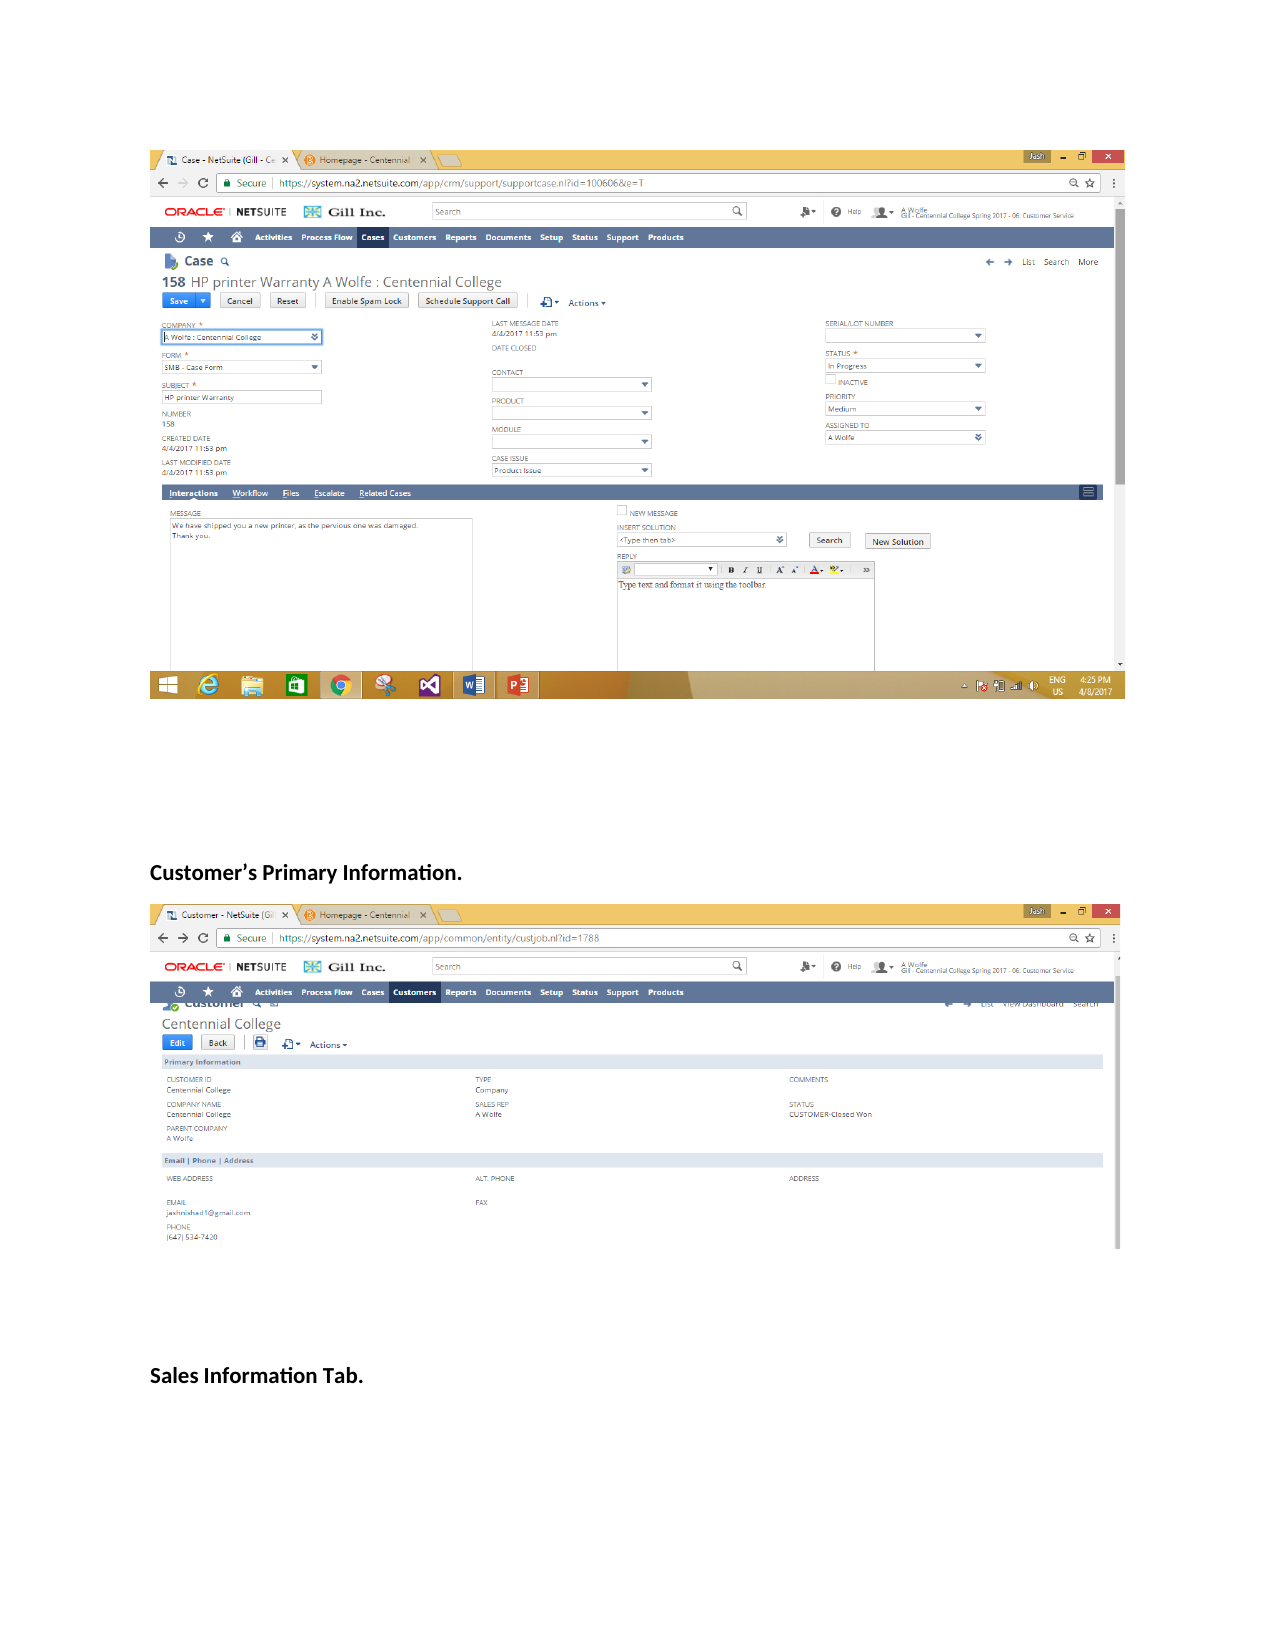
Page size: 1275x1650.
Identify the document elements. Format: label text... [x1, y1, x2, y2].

text Sales Information Tab. [150, 1361, 1125, 1389]
picture [150, 150, 1125, 699]
picture [150, 904, 1121, 1249]
text Customer’s Primary Information. [150, 858, 1125, 886]
